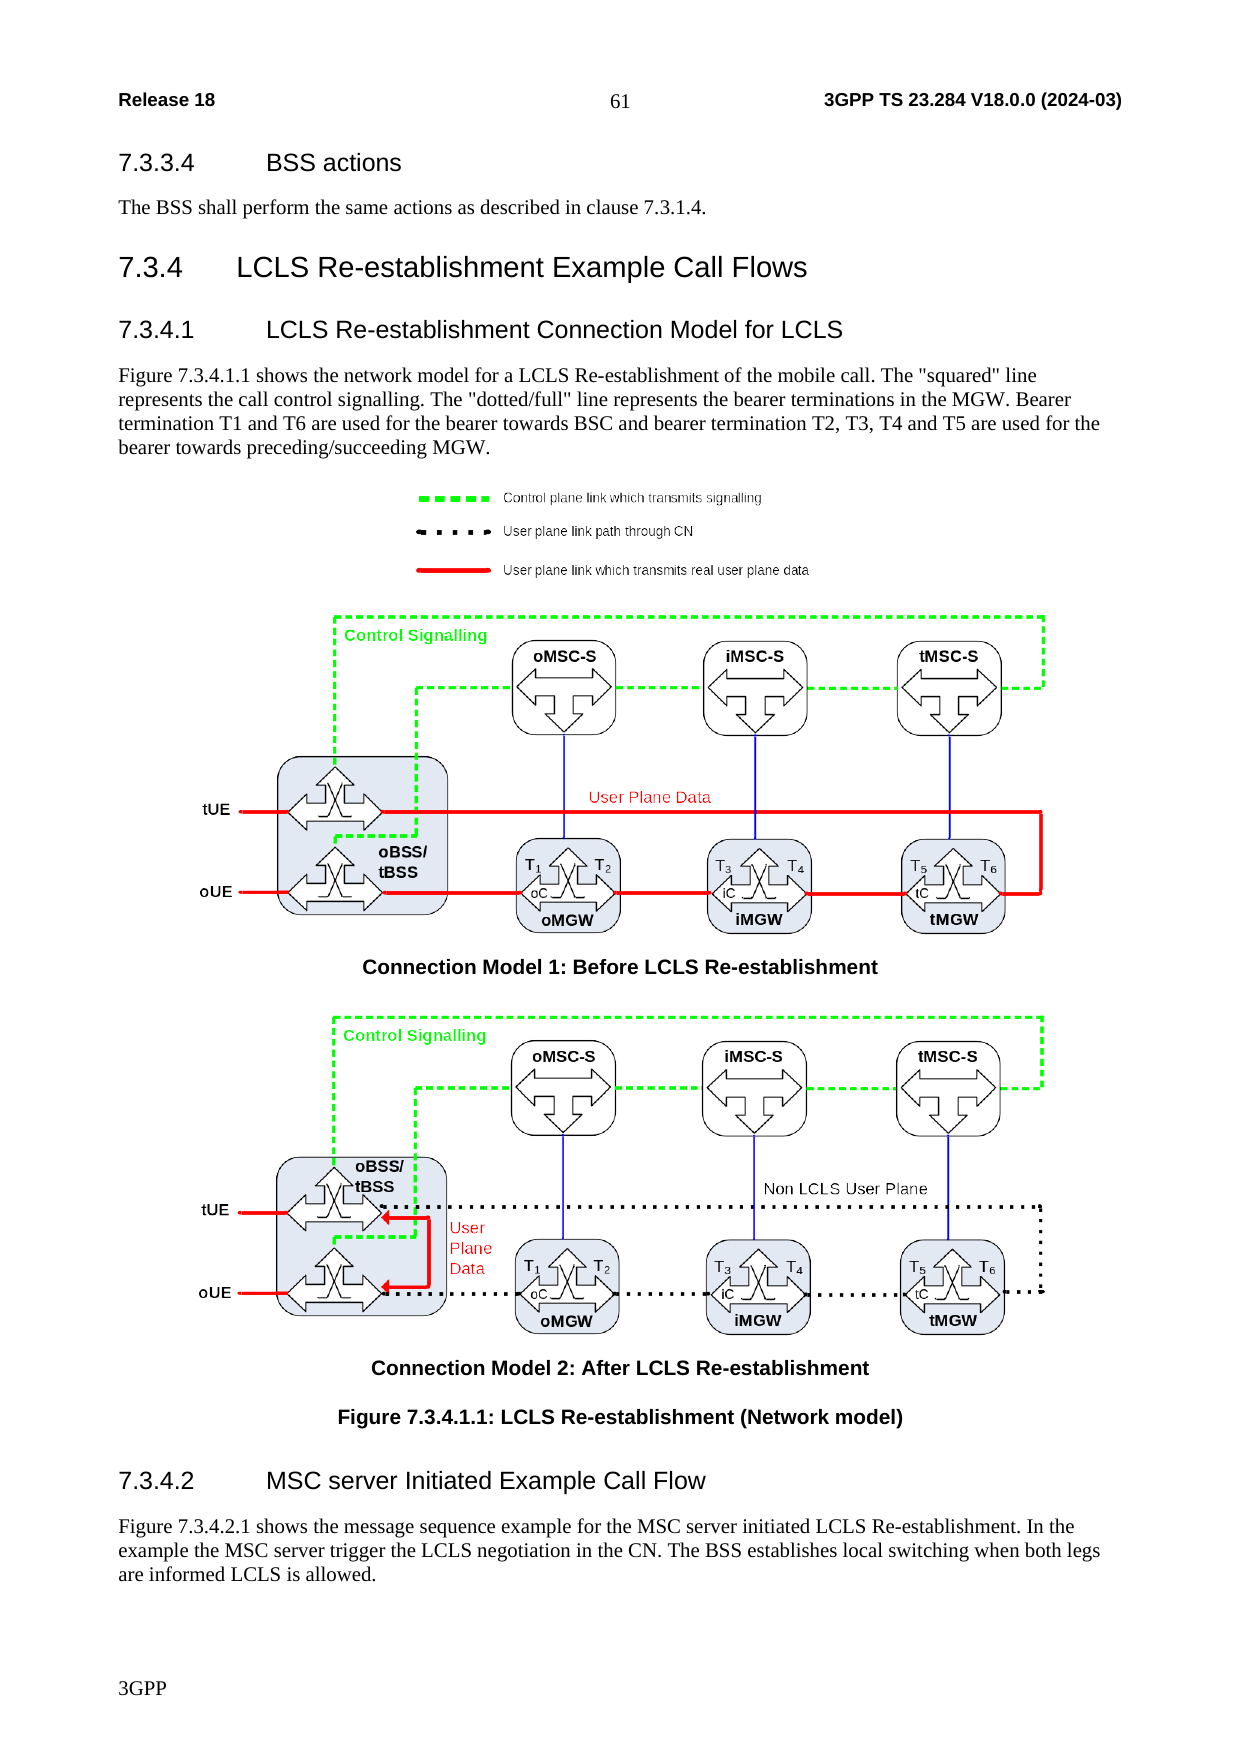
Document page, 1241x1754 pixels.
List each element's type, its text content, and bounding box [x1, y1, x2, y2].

subtitle .1 LCLS Re-establishment Connection Model for LCLS [118, 315, 1122, 344]
text Figure .2.1 shows the message sequence example for the MSC server initiated LCLS Re-establishment. In the example the MSC server trigger the LCLS negotiation in the CN. The BSS establishes local switching when both legs are informed LCLS is allowed. [118, 1514, 1122, 1586]
text Figure .1.1: LCLS Re-establishment (Network model) [118, 1405, 1122, 1429]
subtitle .4 BSS actions [118, 147, 1122, 176]
text Figure .1.1 shows the network model for a LCLS Re-establishment of the mobile call. The "squared" line represents the call control signalling. The "dotted/full" line represents the bearer terminations in the MGW. Bearer termination T1 and T6 are used for the bearer towards BSC and bearer termination T2, T3, T4 and T5 are used for the bearer towards preceding/succeeding MGW. [118, 363, 1122, 459]
text Connection Model 2: After LCLS Re-establishment [118, 1356, 1122, 1380]
text Connection Model 1: Before LCLS Re-establishment [118, 955, 1122, 979]
subtitle LCLS Re-establishment Example Call Flows [118, 250, 1122, 284]
subtitle .2 MSC server Initiated Example Call Flow [118, 1466, 1122, 1495]
text The BSS shall perform the same actions as described in clause 7.3.1.4. [118, 195, 1122, 219]
